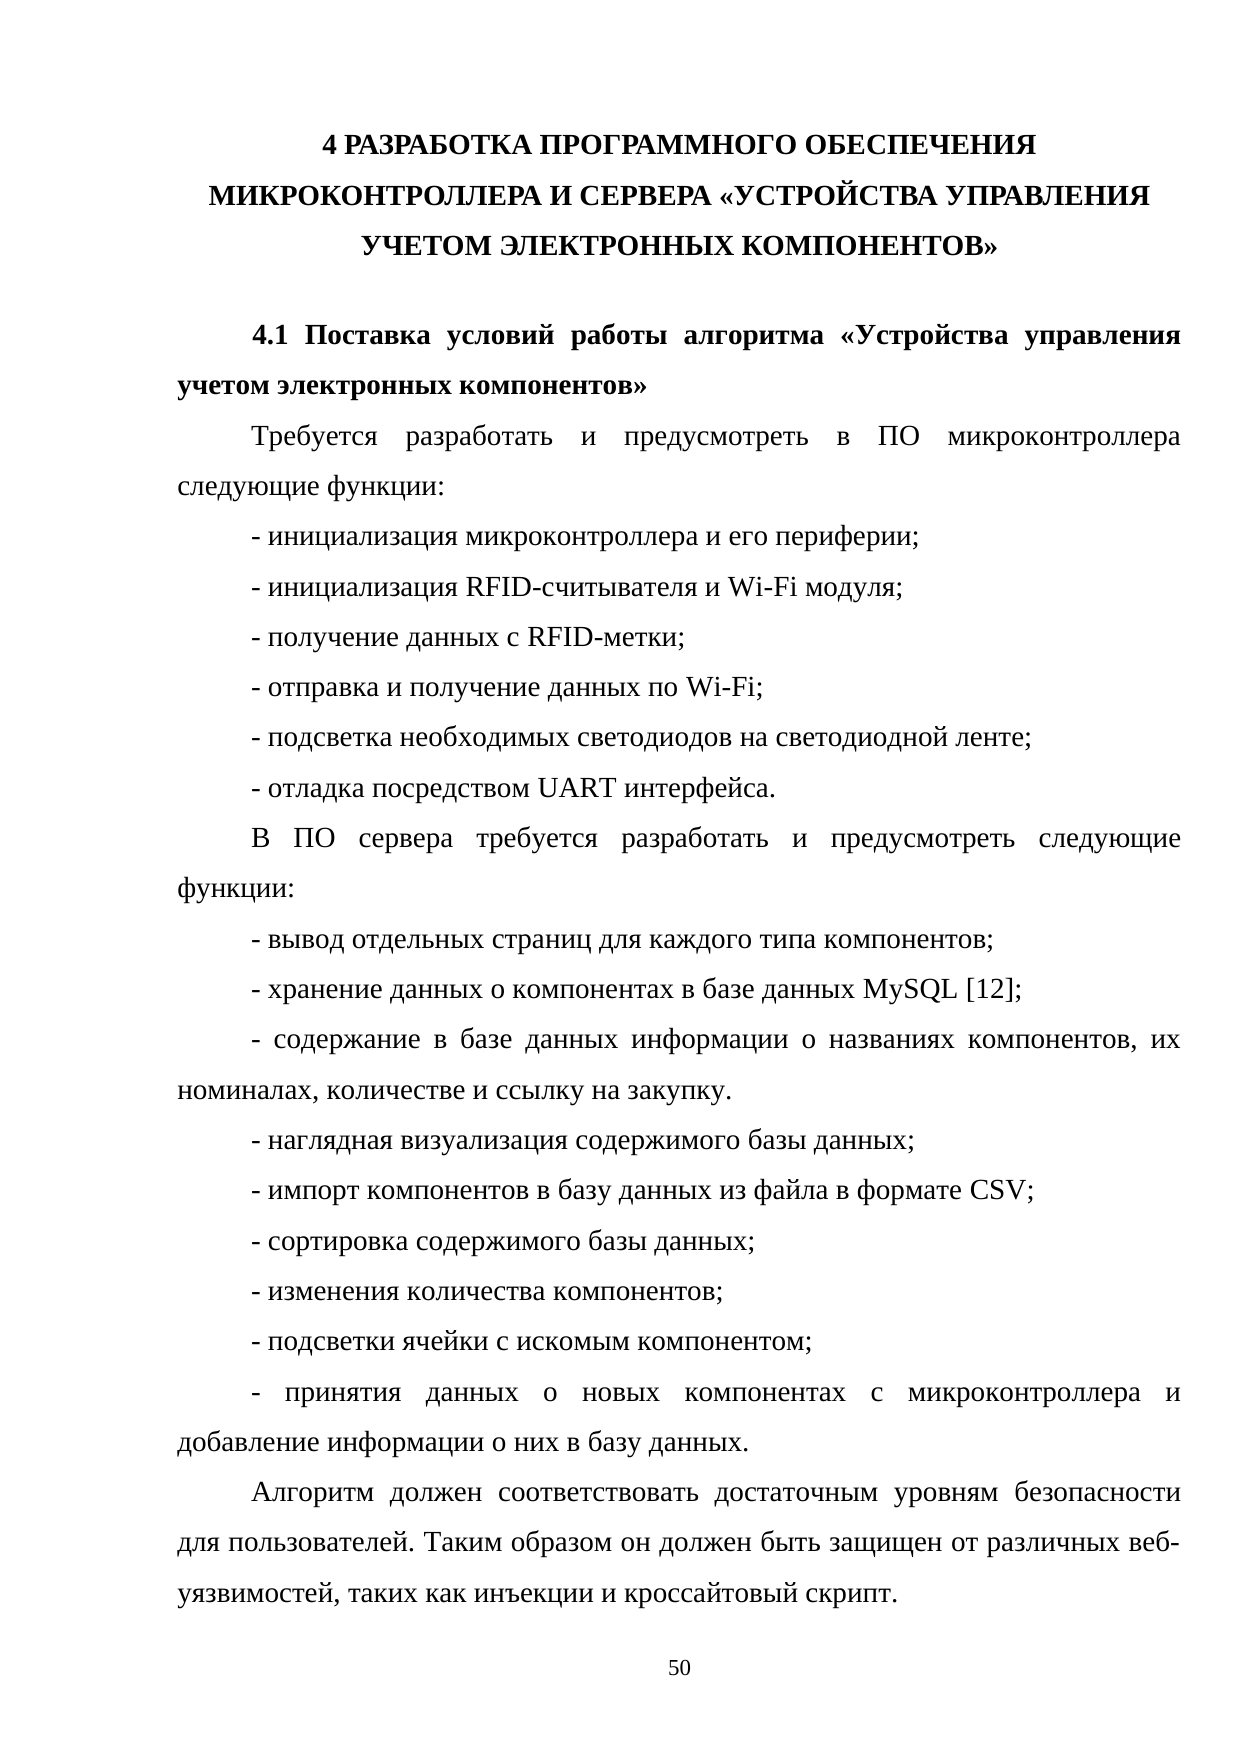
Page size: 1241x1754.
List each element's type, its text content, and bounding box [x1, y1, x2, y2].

text - отправка и получение данных по Wi-Fi; [177, 669, 1182, 703]
text В ПО сервера требуется разработать и предусмотреть следующие функции: [177, 820, 1182, 904]
text Требуется разработать и предусмотреть в ПО микроконтроллера следующие функции: [177, 418, 1182, 502]
text - подсветки ячейки с искомым компонентом; [177, 1323, 1182, 1357]
text Алгоритм должен соответствовать достаточным уровням безопасности для пользователей. Таким образом он должен быть защищен от различных веб-уязвимостей, таких как инъекции и кроссайтовый скрипт. [177, 1474, 1182, 1608]
text - принятия данных о новых компонентах с микроконтроллера и добавление информации о них в базу данных. [177, 1374, 1182, 1457]
text - подсветка необходимых светодиодов на светодиодной ленте; [177, 719, 1182, 753]
text - отладка посредством UART интерфейса. [177, 770, 1182, 803]
text - изменения количества компонентов; [177, 1273, 1182, 1307]
text - наглядная визуализация содержимого базы данных; [177, 1122, 1182, 1156]
text - инициализация микроконтроллера и его периферии; [177, 518, 1182, 552]
subtitle 4 РАЗРАБОТКА ПРОГРАММНОГО ОБЕСПЕЧЕНИЯ МИКРОКОНТРОЛЛЕРА И СЕРВЕРА «УСТРОЙСТВА УПРАВЛЕНИЯ УЧЕТОМ ЭЛЕКТРОННЫХ КОМПОНЕНТОВ» [177, 127, 1182, 261]
text - инициализация RFID-считывателя и Wi-Fi модуля; [177, 569, 1182, 602]
text - содержание в базе данных информации о названиях компонентов, их номиналах, количестве и ссылку на закупку. [177, 1021, 1182, 1105]
text - вывод отдельных страниц для каждого типа компонентов; [177, 921, 1182, 954]
subtitle 4.1 Поставка условий работы алгоритма «Устройства управления учетом электронных компонентов» [177, 317, 1182, 401]
text - получение данных с RFID-метки; [177, 619, 1182, 652]
text - импорт компонентов в базу данных из файла в формате CSV; [177, 1172, 1182, 1206]
text - сортировка содержимого базы данных; [177, 1223, 1182, 1256]
text - хранение данных о компонентах в базе данных MySQL [12]; [177, 971, 1182, 1005]
